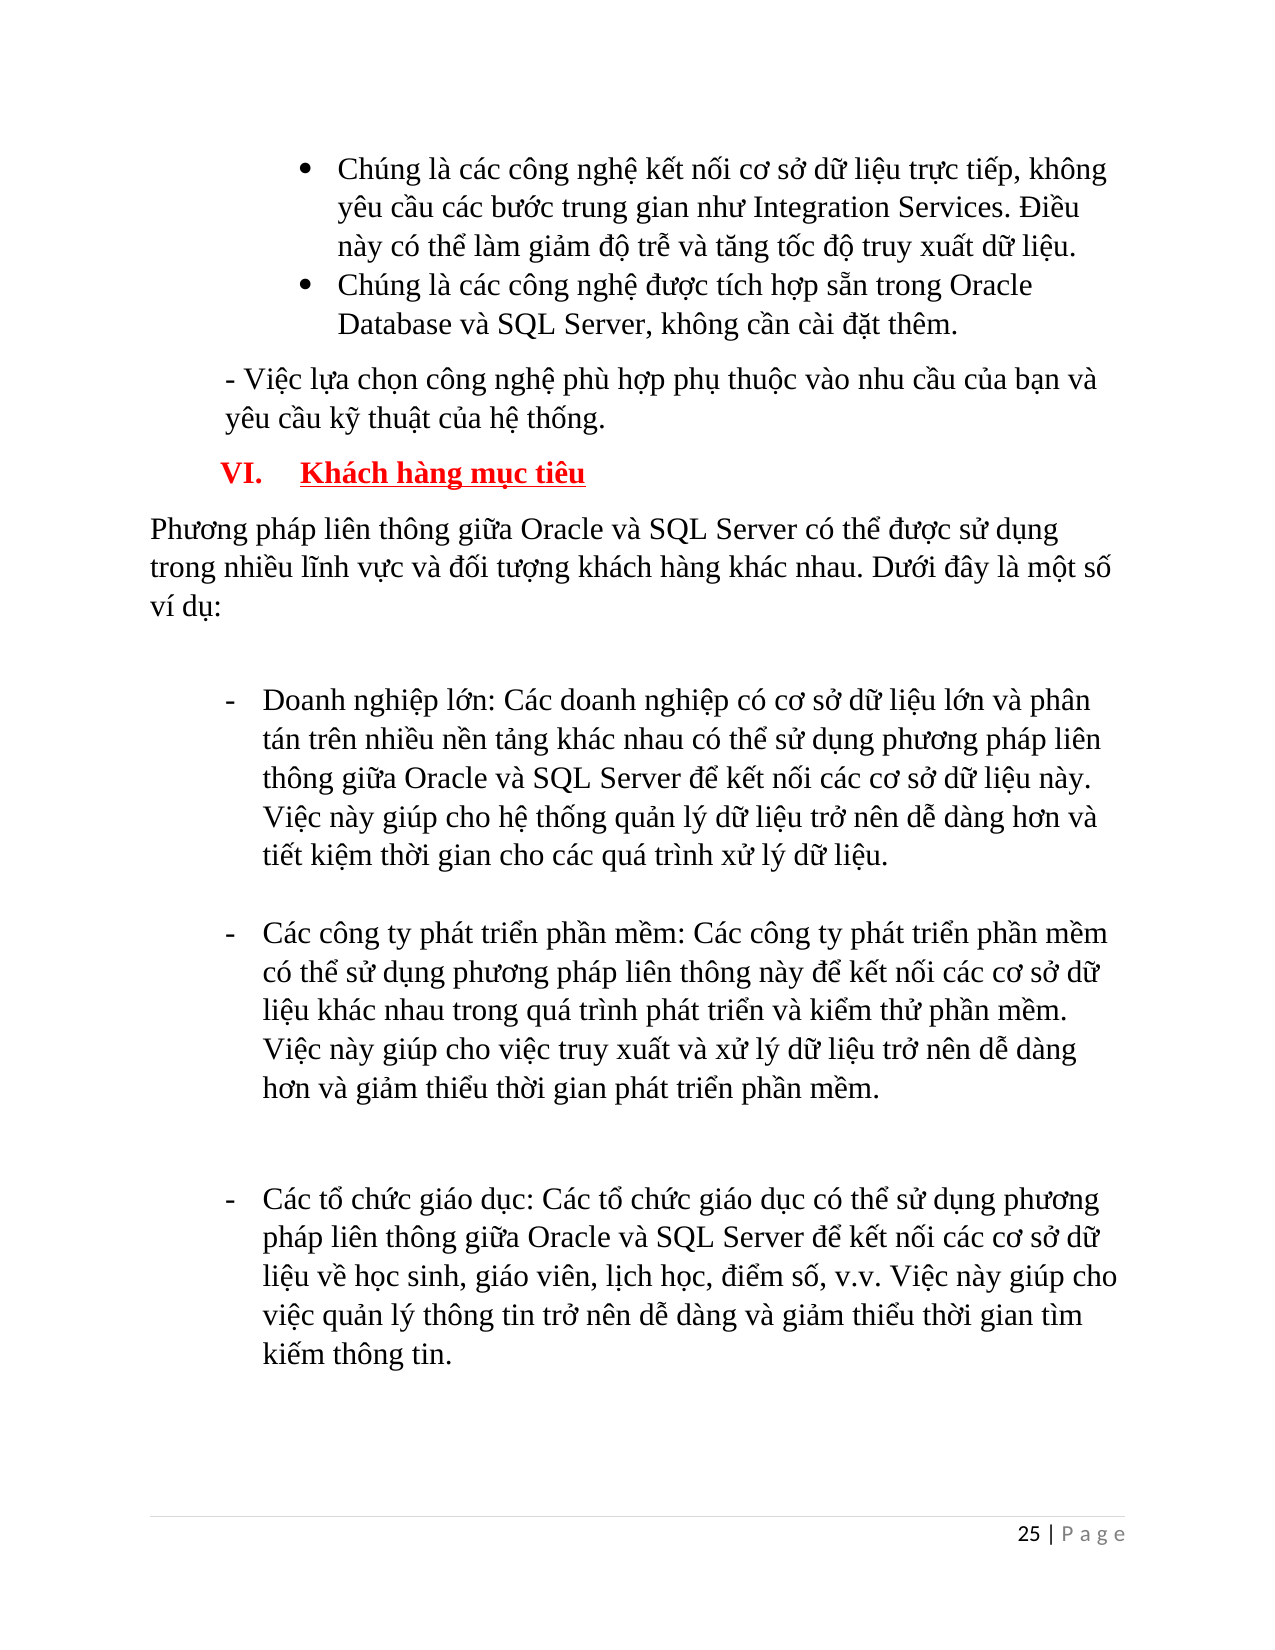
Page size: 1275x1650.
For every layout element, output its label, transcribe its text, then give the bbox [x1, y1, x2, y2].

list Các công ty phát triển phần mềm: Các công ty phát triển phần mềm có thể sử dụng phương pháp liên thông này để kết nối các cơ sở dữ liệu khác nhau trong quá trình phát triển và kiểm thử phần mềm. Việc này giúp cho việc truy xuất và xử lý dữ liệu trở nên dễ dàng hơn và giảm thiểu thời gian phát triển phần mềm. [225, 914, 1125, 1105]
list Doanh nghiệp lớn: Các doanh nghiệp có cơ sở dữ liệu lớn và phân tán trên nhiều nền tảng khác nhau có thể sử dụng phương pháp liên thông giữa Oracle và SQL Server để kết nối các cơ sở dữ liệu này. Việc này giúp cho hệ thống quản lý dữ liệu trở nên dễ dàng hơn và tiết kiệm thời gian cho các quá trình xử lý dữ liệu. [225, 682, 1125, 873]
text - Việc lựa chọn công nghệ phù hợp phụ thuộc vào nhu cầu của bạn và yêu cầu kỹ thuật của hệ thống. [225, 360, 1125, 435]
list Chúng là các công nghệ kết nối cơ sở dữ liệu trực tiếp, không yêu cầu các bước trung gian như Integration Services. Điều này có thể làm giảm độ trễ và tăng tốc độ truy xuất dữ liệu. [300, 150, 1125, 263]
text Phương pháp liên thông giữa Oracle và SQL Server có thể được sử dụng trong nhiều lĩnh vực và đối tượng khách hàng khác nhau. Dưới đây là một số ví dụ: [150, 510, 1125, 623]
list Chúng là các công nghệ được tích hợp sẵn trong Oracle Database và SQL Server, không cần cài đặt thêm. [300, 266, 1125, 341]
list Các tổ chức giáo dục: Các tổ chức giáo dục có thể sử dụng phương pháp liên thông giữa Oracle và SQL Server để kết nối các cơ sở dữ liệu về học sinh, giáo viên, lịch học, điểm số, v.v. Việc này giúp cho việc quản lý thông tin trở nên dễ dàng và giảm thiểu thời gian tìm kiếm thông tin. [225, 1180, 1125, 1371]
list Khách hàng mục tiêu [262, 454, 1125, 491]
